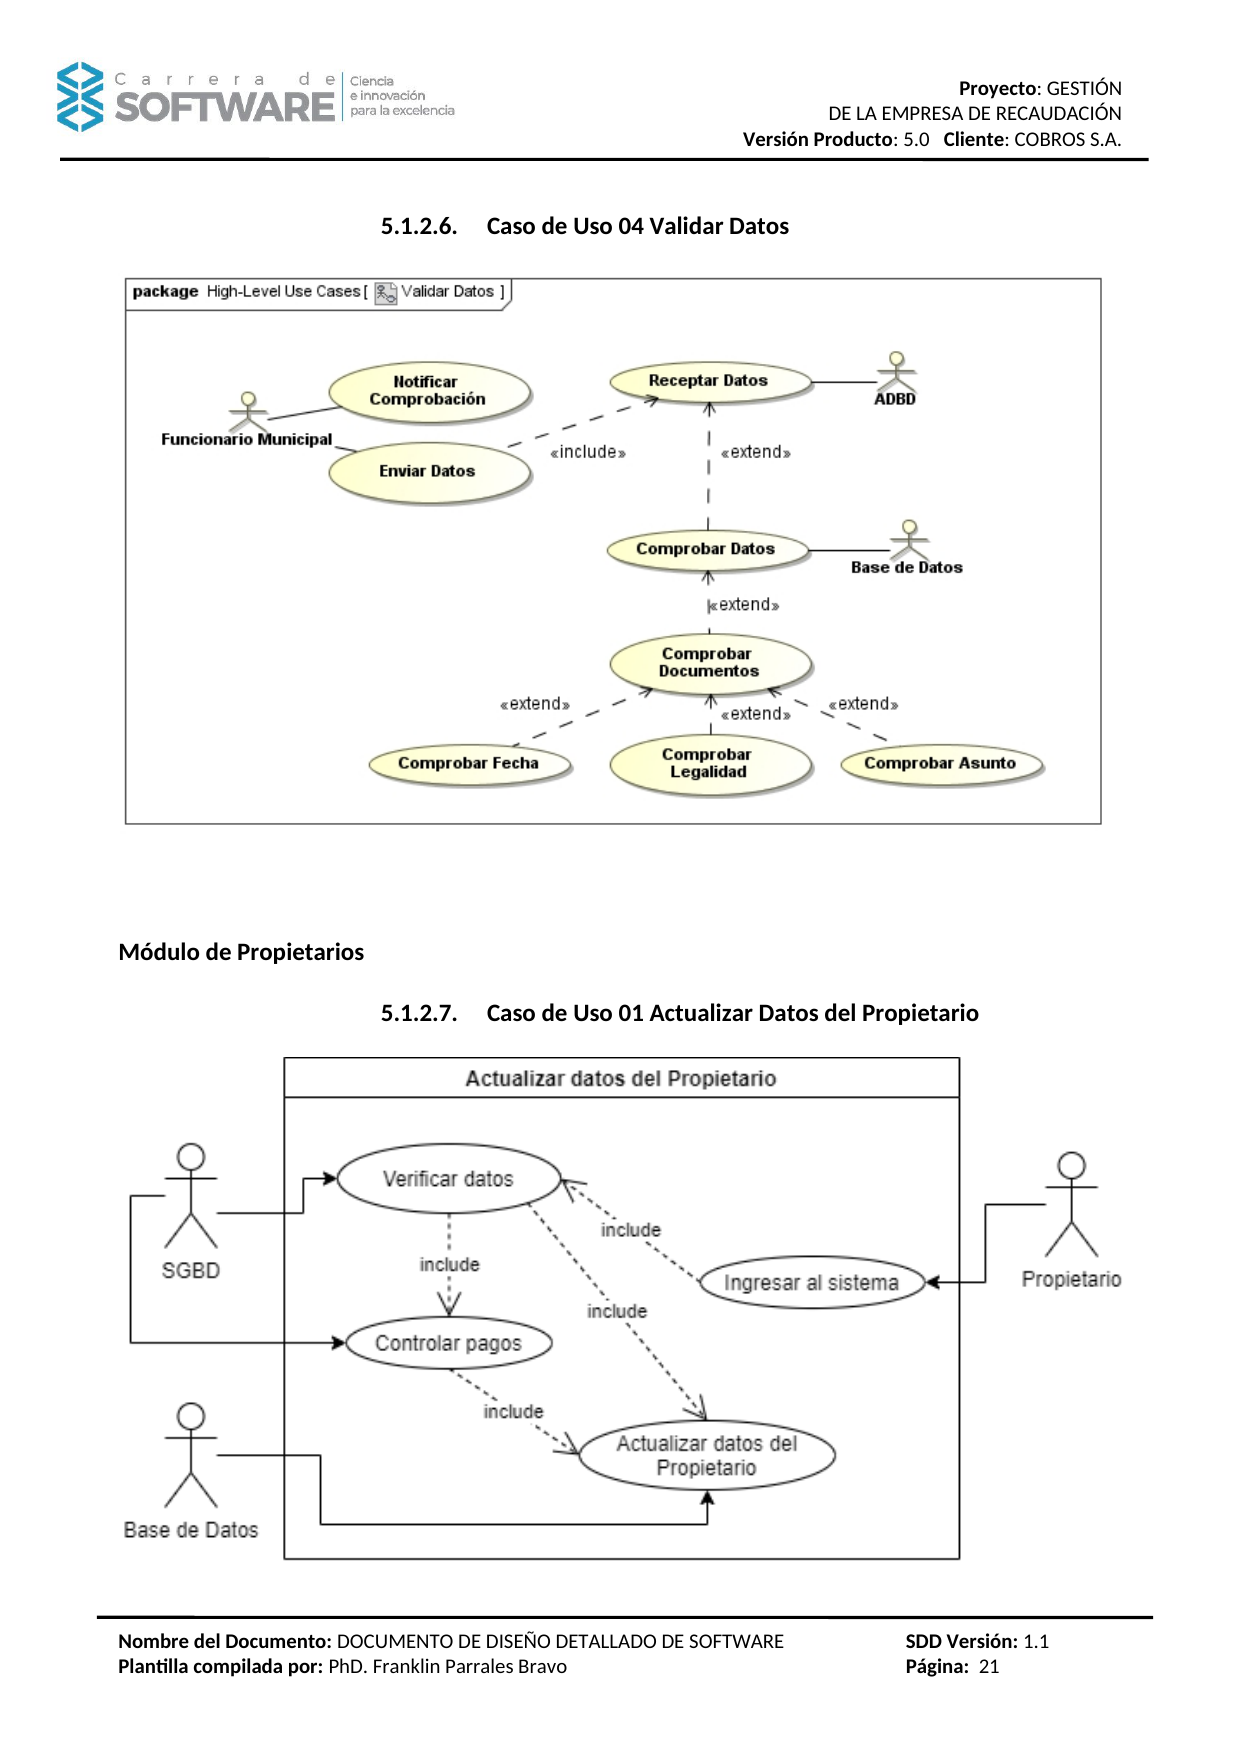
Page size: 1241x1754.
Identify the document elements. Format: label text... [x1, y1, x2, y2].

picture [118, 271, 1122, 845]
list Caso de Uso 04 Validar Datos [351, 211, 1122, 241]
picture [118, 1057, 1123, 1562]
list Caso de Uso 01 Actualizar Datos del Propietario [351, 997, 1122, 1027]
picture [46, 46, 461, 154]
text Módulo de Propietarios [118, 936, 1122, 966]
